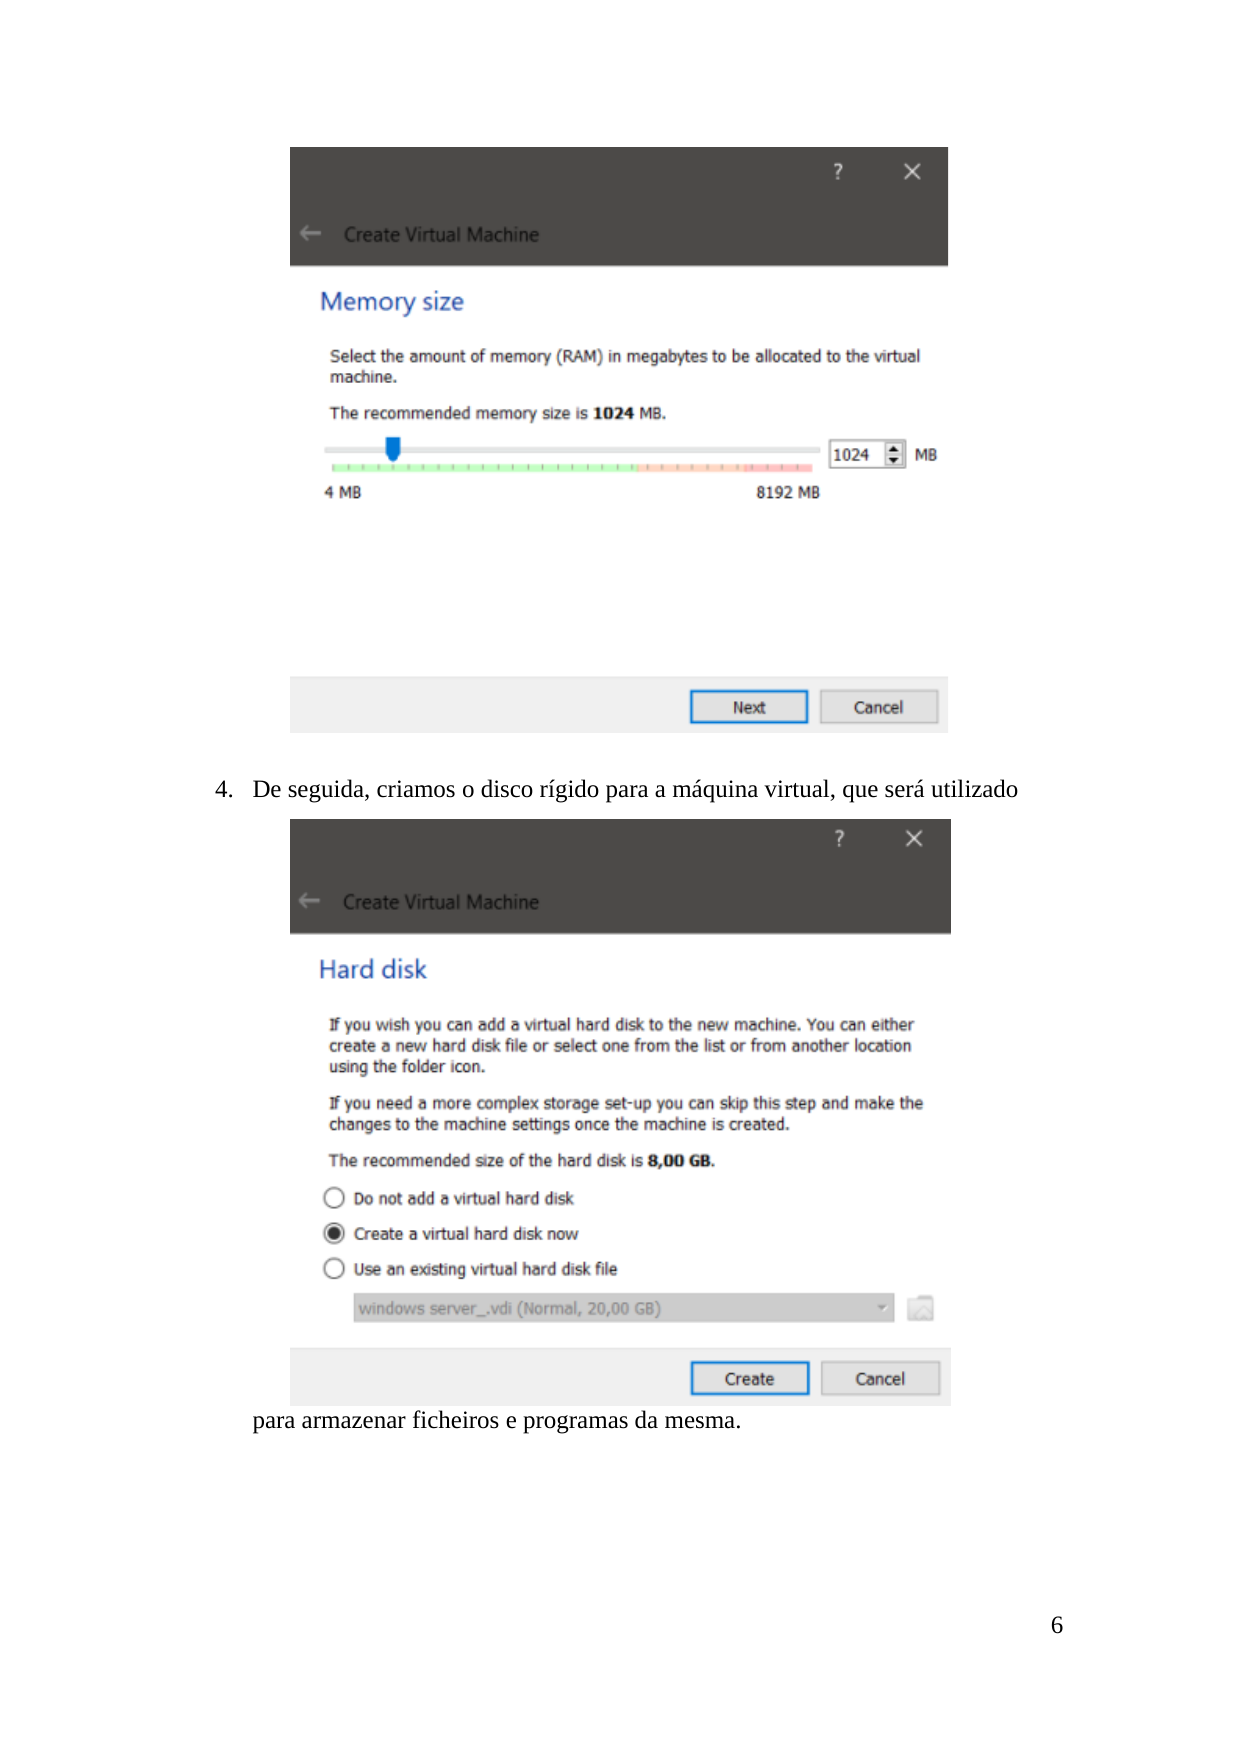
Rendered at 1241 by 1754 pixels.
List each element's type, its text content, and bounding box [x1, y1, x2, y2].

picture [290, 147, 949, 733]
picture [290, 819, 951, 1406]
